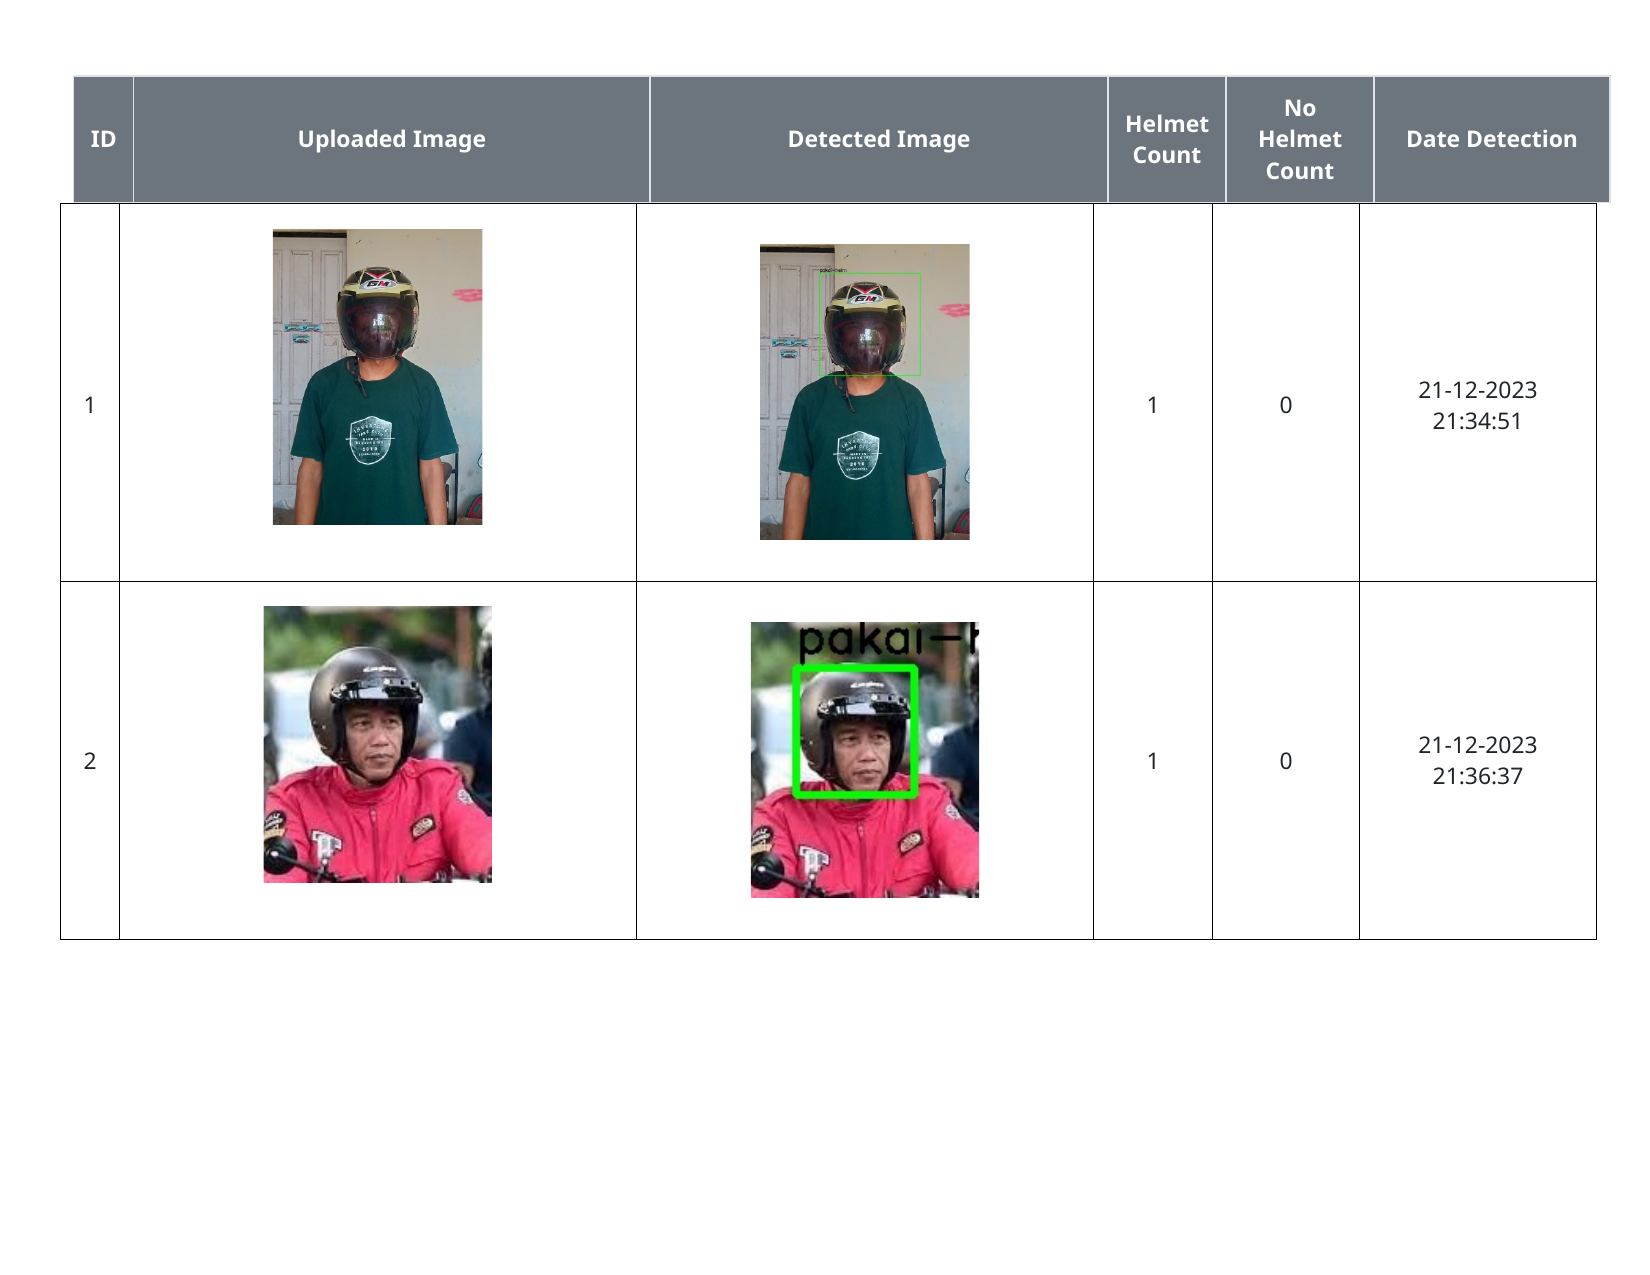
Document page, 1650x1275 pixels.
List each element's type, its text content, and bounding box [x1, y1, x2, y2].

picture [263, 606, 492, 883]
table_header Helmet Count [1109, 77, 1225, 202]
table_cell 2 [61, 582, 119, 939]
table_header 21-12-2023 21:34:51 [1360, 204, 1596, 581]
table_header 0 [1213, 204, 1359, 581]
table_header [637, 204, 1093, 581]
table_header No Helmet Count [1227, 77, 1373, 202]
table_cell [120, 582, 636, 939]
table_cell 0 [1213, 582, 1359, 939]
table_header Date Detection [1375, 77, 1609, 202]
table_header ID [74, 77, 133, 202]
picture [272, 229, 483, 525]
table_header 1 [61, 204, 119, 581]
table_header Detected Image [651, 77, 1107, 202]
table_header [120, 204, 636, 581]
picture [750, 622, 980, 898]
table_cell [637, 582, 1093, 939]
table_header 1 [1094, 204, 1212, 581]
table_header Uploaded Image [134, 77, 649, 202]
table_cell 21-12-2023 21:36:37 [1360, 582, 1596, 939]
table_cell 1 [1094, 582, 1212, 939]
picture [760, 244, 970, 540]
